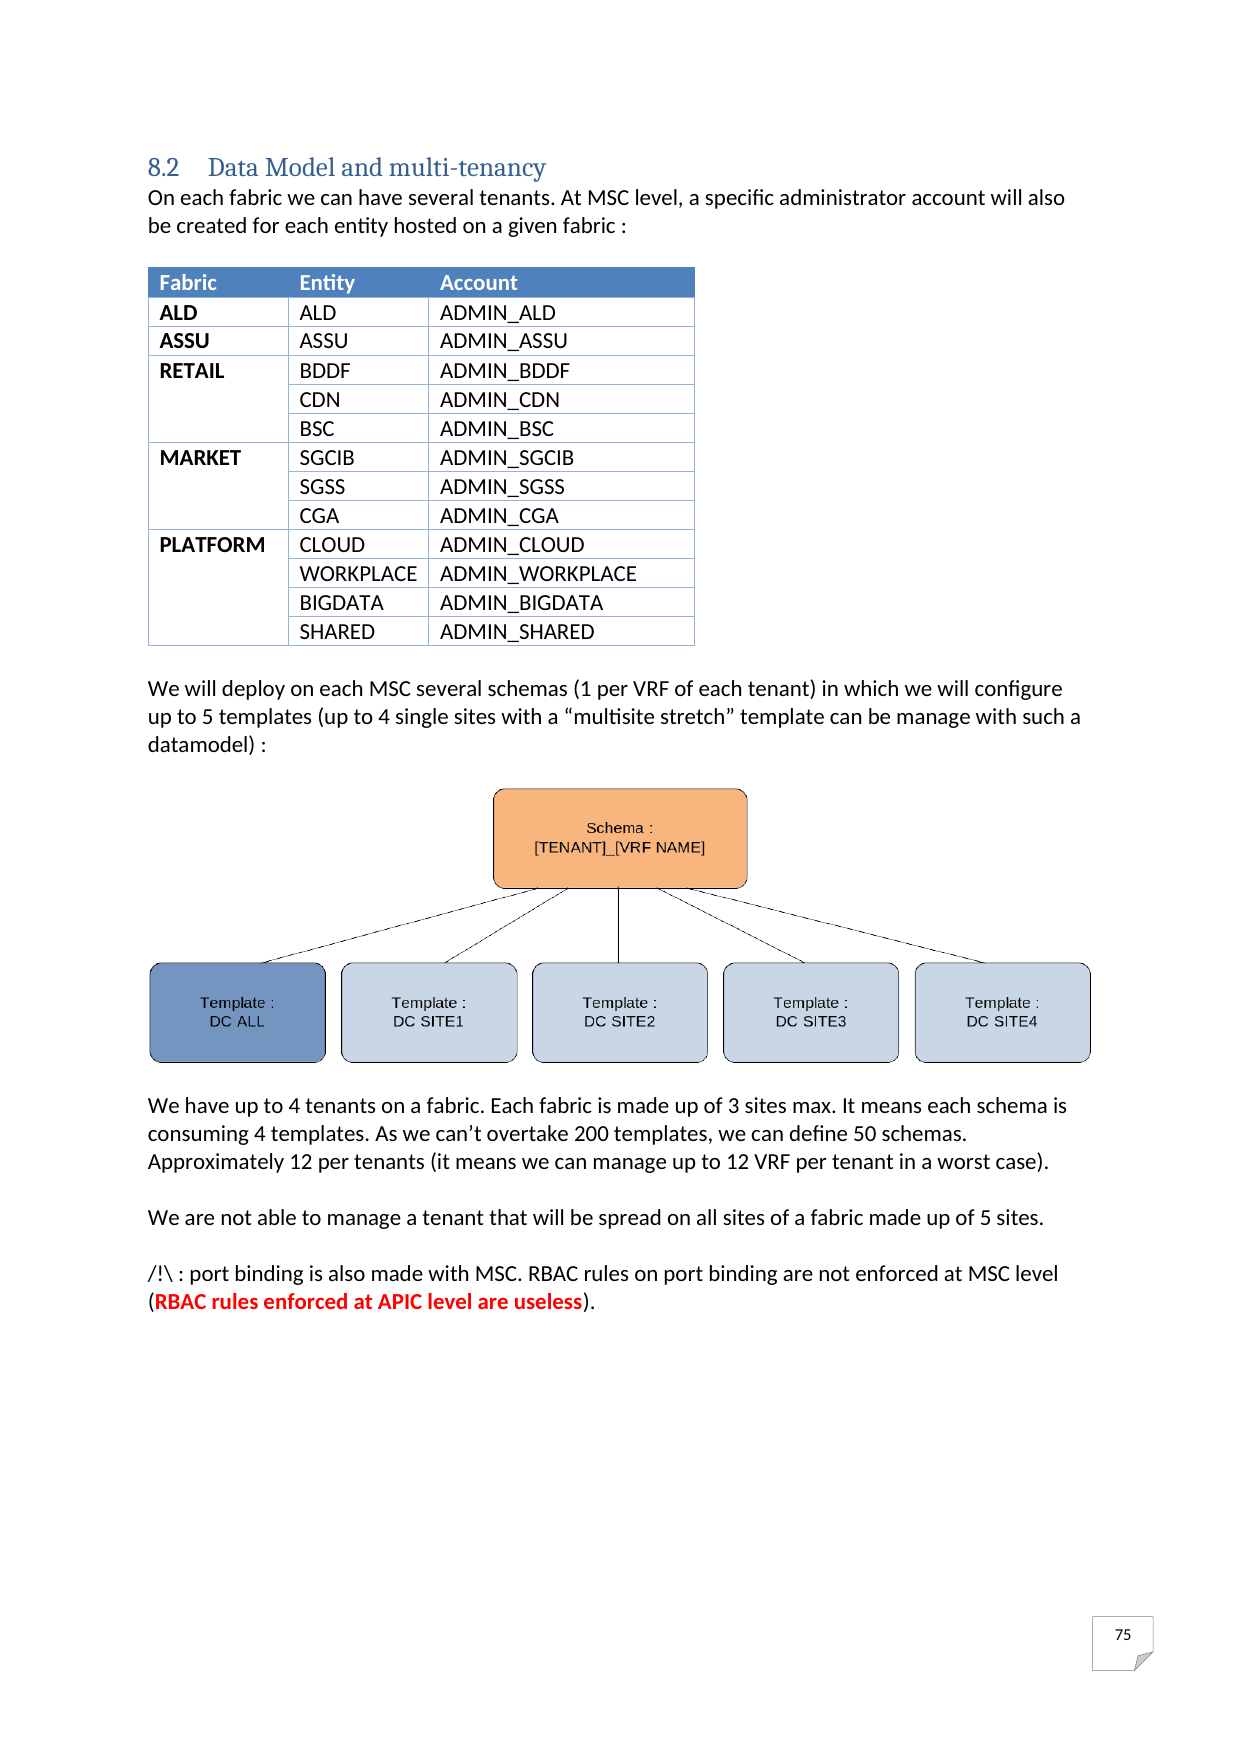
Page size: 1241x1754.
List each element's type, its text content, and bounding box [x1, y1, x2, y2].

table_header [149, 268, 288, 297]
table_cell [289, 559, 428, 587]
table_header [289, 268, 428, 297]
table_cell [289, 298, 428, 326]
subtitle Data Model and multi-tenancy [148, 152, 1093, 183]
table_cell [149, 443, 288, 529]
text We have up to 4 tenants on a fabric. Each fabric is made up of 3 sites max. It means each schema is consuming 4 templates. As we can’t overtake 200 templates, we can define 50 schemas. Approximately 12 per tenants (it means we can manage up to 12 VRF per tenant in a worst case). [148, 1091, 1093, 1175]
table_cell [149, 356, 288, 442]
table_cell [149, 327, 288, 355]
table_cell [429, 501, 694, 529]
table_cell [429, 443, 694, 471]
text On each fabric we can have several tenants. At MSC level, a specific administrator account will also be created for each entity hosted on a given fabric : [148, 183, 1093, 239]
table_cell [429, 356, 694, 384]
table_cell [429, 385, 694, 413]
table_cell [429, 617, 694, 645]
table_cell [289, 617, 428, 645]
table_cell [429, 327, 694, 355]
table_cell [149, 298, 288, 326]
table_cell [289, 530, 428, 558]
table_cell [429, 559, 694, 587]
text We are not able to manage a tenant that will be spread on all sites of a fabric made up of 5 sites. [148, 1203, 1093, 1231]
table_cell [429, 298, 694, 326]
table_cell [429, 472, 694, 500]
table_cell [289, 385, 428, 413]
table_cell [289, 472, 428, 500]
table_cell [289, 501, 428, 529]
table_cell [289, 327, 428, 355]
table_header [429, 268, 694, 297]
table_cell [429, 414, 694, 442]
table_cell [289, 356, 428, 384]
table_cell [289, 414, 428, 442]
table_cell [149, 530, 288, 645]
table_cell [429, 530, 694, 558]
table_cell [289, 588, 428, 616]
text We will deploy on each MSC several schemas (1 per VRF of each tenant) in which we will configure up to 5 templates (up to 4 single sites with a “multisite stretch” template can be manage with such a datamodel) : [148, 674, 1093, 758]
text /!\ : port binding is also made with MSC. RBAC rules on port binding are not enforced at MSC level (RBAC rules enforced at APIC level are useless). [148, 1259, 1093, 1315]
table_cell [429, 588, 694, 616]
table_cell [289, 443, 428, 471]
